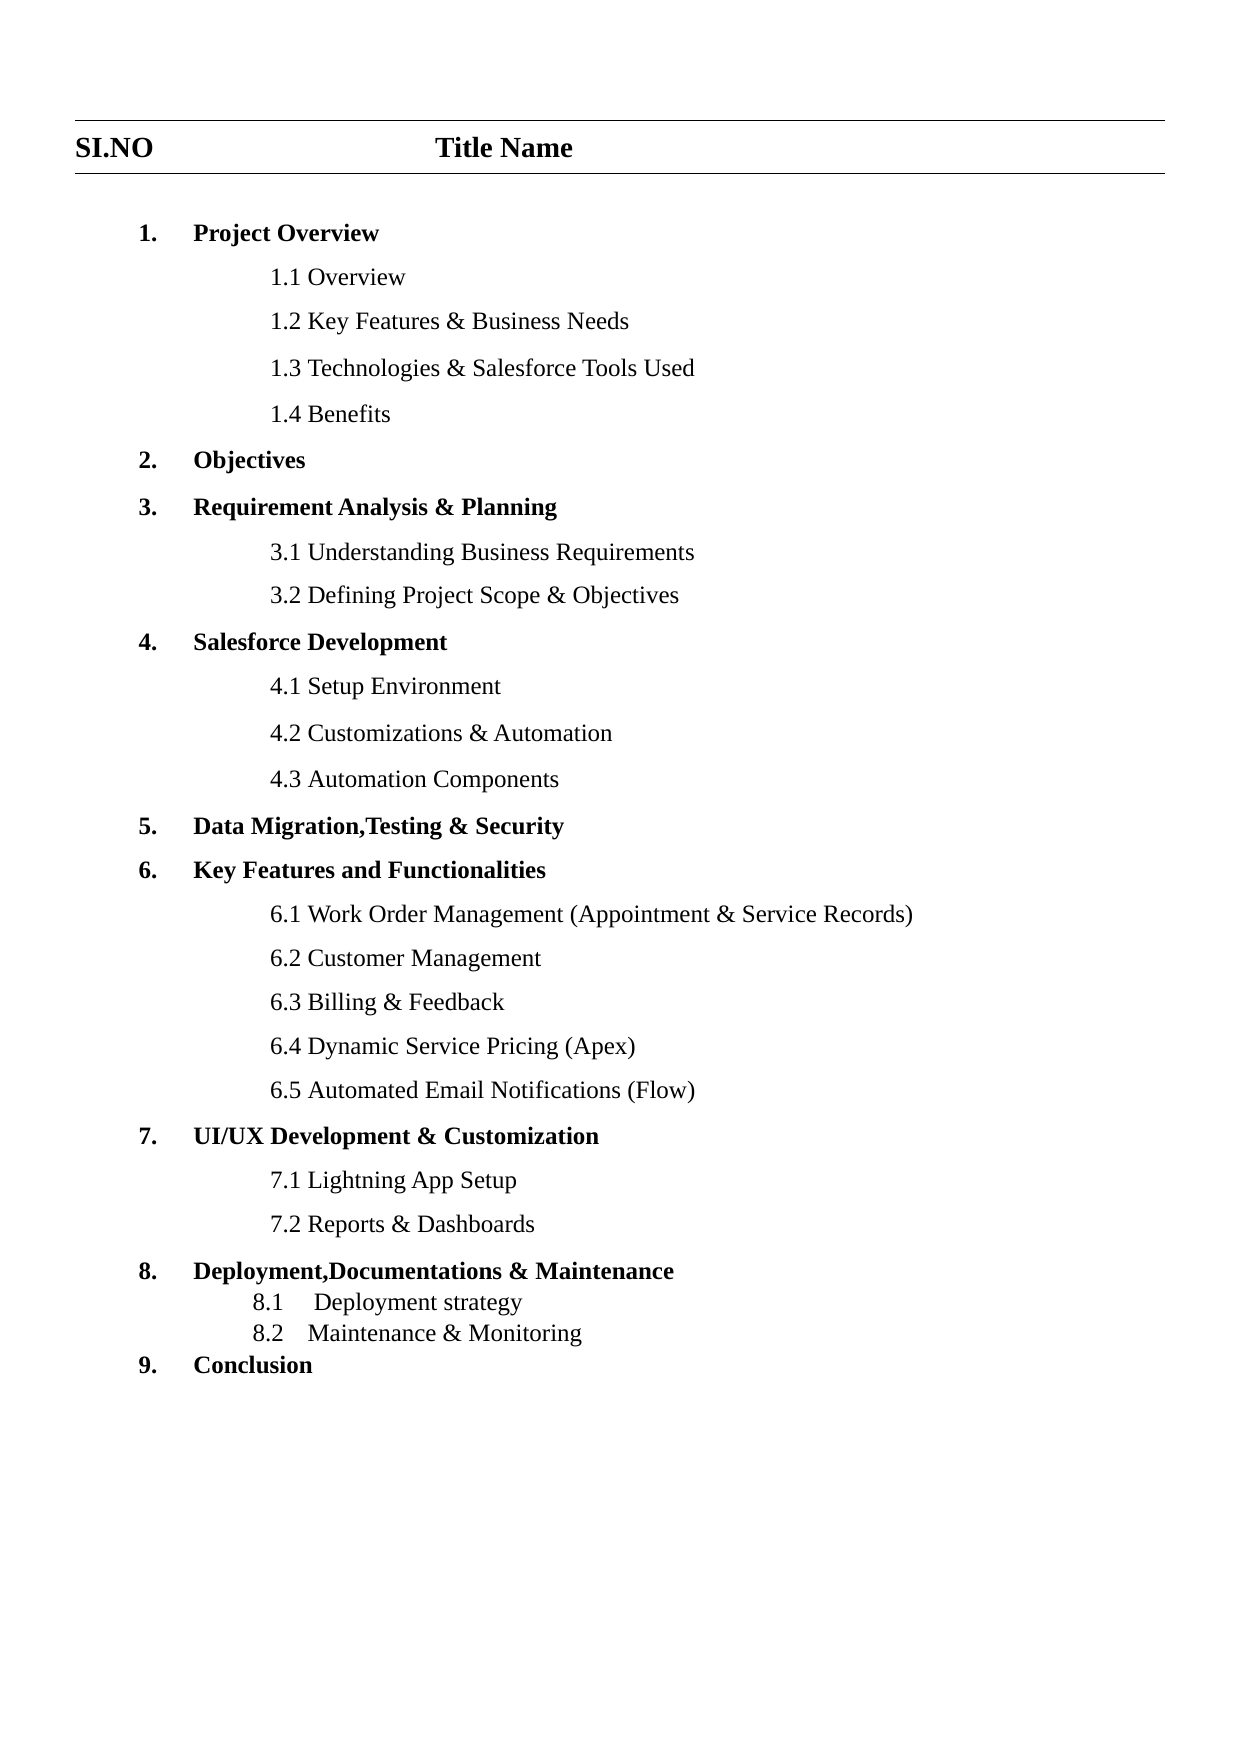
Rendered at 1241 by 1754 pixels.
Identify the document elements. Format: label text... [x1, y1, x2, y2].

list Benefits [270, 399, 1165, 428]
list Automation Components [270, 764, 1165, 793]
list Key Features & Business Needs [270, 306, 1165, 335]
list Understanding Business Requirements [270, 537, 1165, 565]
list Technologies & Salesforce Tools Used [270, 353, 1165, 381]
list Requirement Analysis & Planning [138, 492, 1165, 521]
list Data Migration,Testing & Security [138, 811, 1165, 839]
list Customizations & Automation [270, 718, 1165, 746]
list Reports & Dashboards [270, 1209, 1165, 1238]
list Customer Management [270, 943, 1165, 972]
list Setup Environment [270, 671, 1165, 700]
list Defining Project Scope & Objectives [270, 581, 1165, 609]
list Deployment,Documentations & Maintenance [138, 1256, 1165, 1284]
list Lightning App Setup [270, 1166, 1165, 1194]
list Conclusion [138, 1350, 1165, 1378]
list Objectives [138, 445, 1165, 474]
list Automated Email Notifications (Flow) [270, 1075, 1165, 1103]
list Dynamic Service Pricing (Apex) [270, 1031, 1165, 1059]
list Project Overview [138, 218, 1165, 247]
list Salesforce Development [138, 627, 1165, 656]
list Maintenance & Monitoring [252, 1318, 1165, 1347]
list Key Features and Functionalities [138, 855, 1165, 884]
list Overview [270, 262, 1165, 291]
list Deployment strategy [252, 1287, 1165, 1316]
list Work Order Management (Appointment & Service Records) [270, 899, 1165, 928]
text SI.NO Title Name [75, 130, 1165, 164]
list Billing & Feedback [270, 987, 1165, 1016]
list UI/UX Development & Customization [138, 1121, 1165, 1150]
